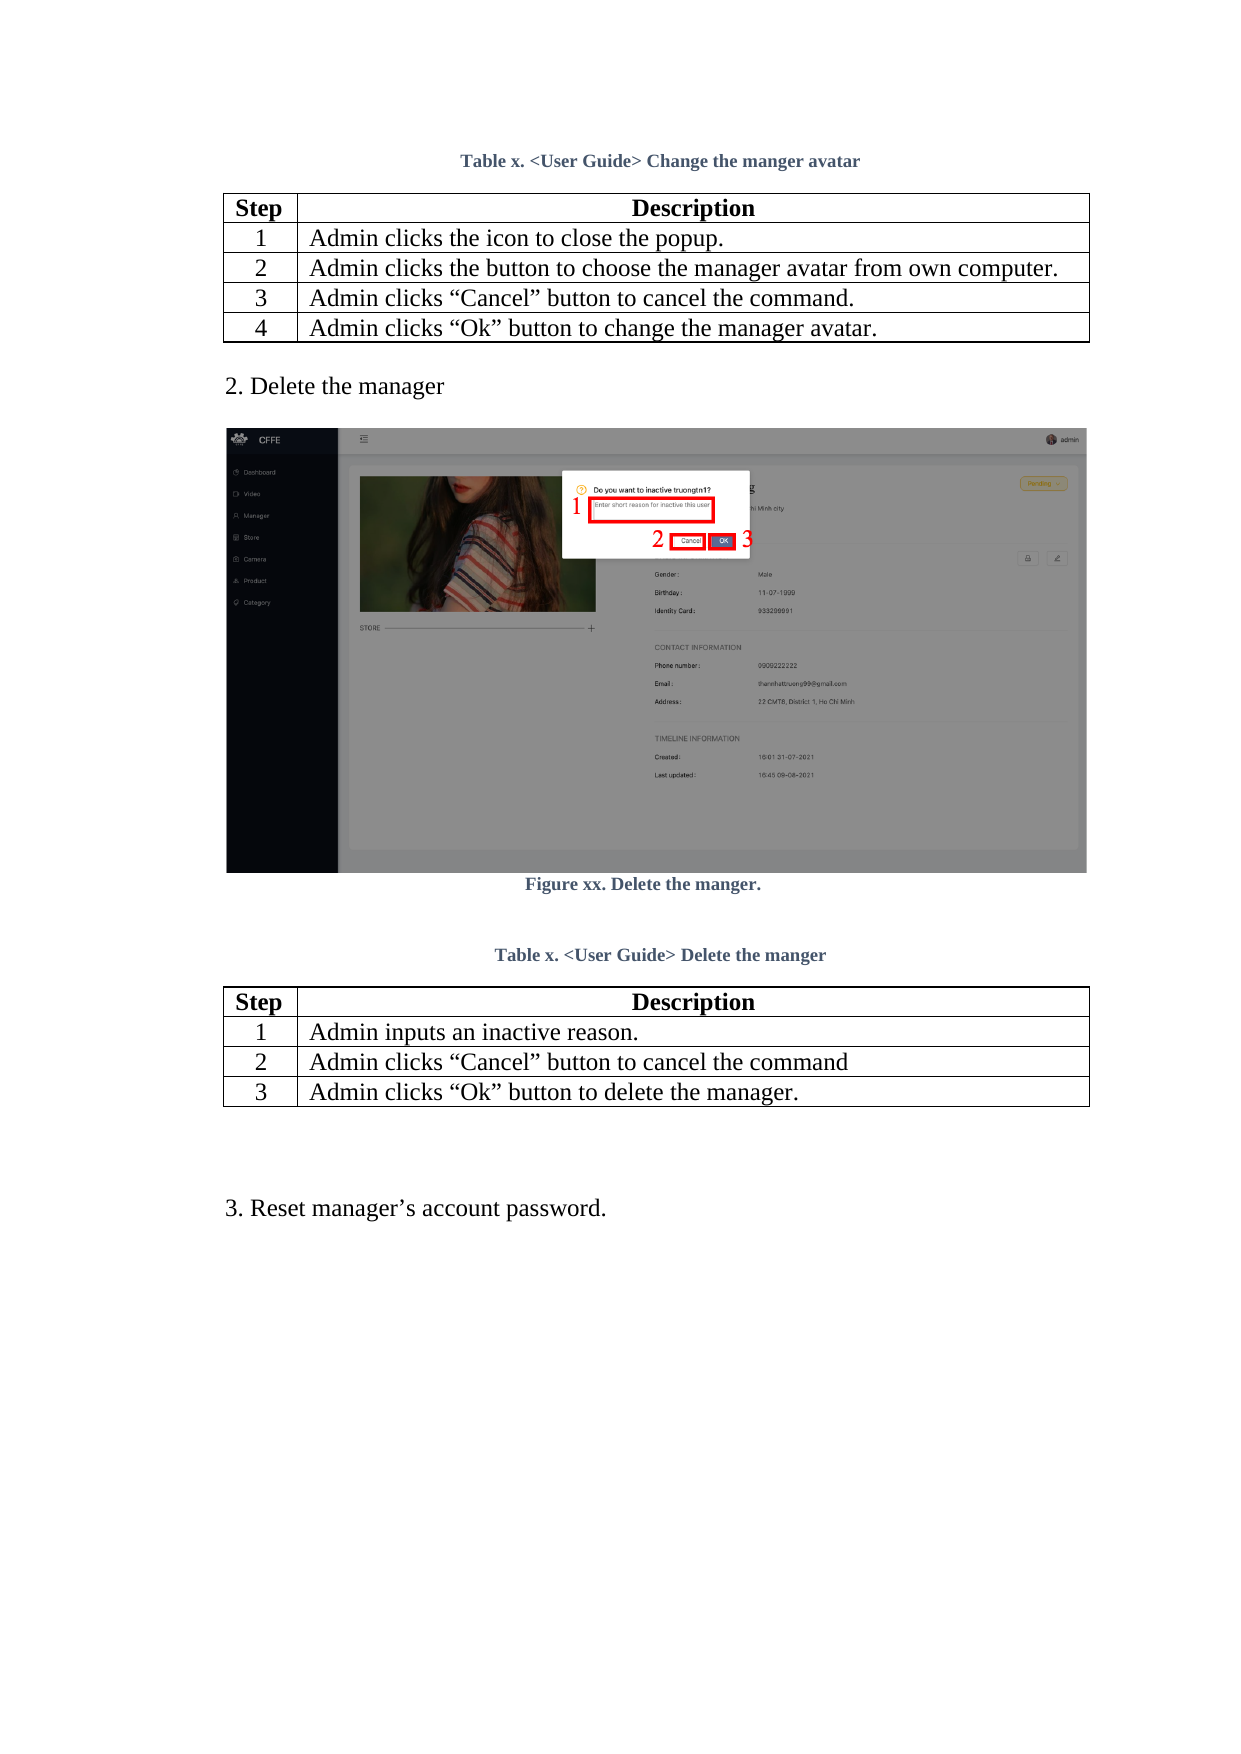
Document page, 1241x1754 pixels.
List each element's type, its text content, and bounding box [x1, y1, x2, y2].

table_cell Admin clicks “Cancel” button to cancel the command [298, 1047, 1089, 1076]
text Table x. <User Guide> Delete the manger [150, 944, 1096, 966]
table_header Description [298, 194, 1089, 222]
table_cell 3 [224, 283, 297, 312]
table_cell Admin clicks “Ok” button to delete the manager. [298, 1077, 1089, 1106]
table_header Step [224, 194, 297, 222]
table_cell Admin clicks the button to choose the manager avatar from own computer. [298, 253, 1089, 282]
text Table x. <User Guide> Change the manger avatar [150, 150, 1096, 172]
text Figure xx. Delete the manger. [450, 873, 1096, 894]
text 3. Reset manager’s account password. [150, 1193, 1096, 1222]
table_header Step [224, 988, 297, 1016]
table_cell Admin clicks “Cancel” button to cancel the command. [298, 283, 1089, 312]
table_cell 2 [224, 253, 297, 282]
text 2. Delete the manager [150, 371, 1096, 400]
table_cell Admin clicks the icon to close the popup. [298, 223, 1089, 252]
table_header Description [298, 988, 1089, 1016]
picture [225, 428, 1087, 873]
table_cell 1 [224, 223, 297, 252]
table_cell 3 [224, 1077, 297, 1106]
table_cell 1 [224, 1017, 297, 1046]
table_cell 4 [224, 313, 297, 341]
table_cell Admin clicks “Ok” button to change the manager avatar. [298, 313, 1089, 341]
table_cell 2 [224, 1047, 297, 1076]
table_cell Admin inputs an inactive reason. [298, 1017, 1089, 1046]
